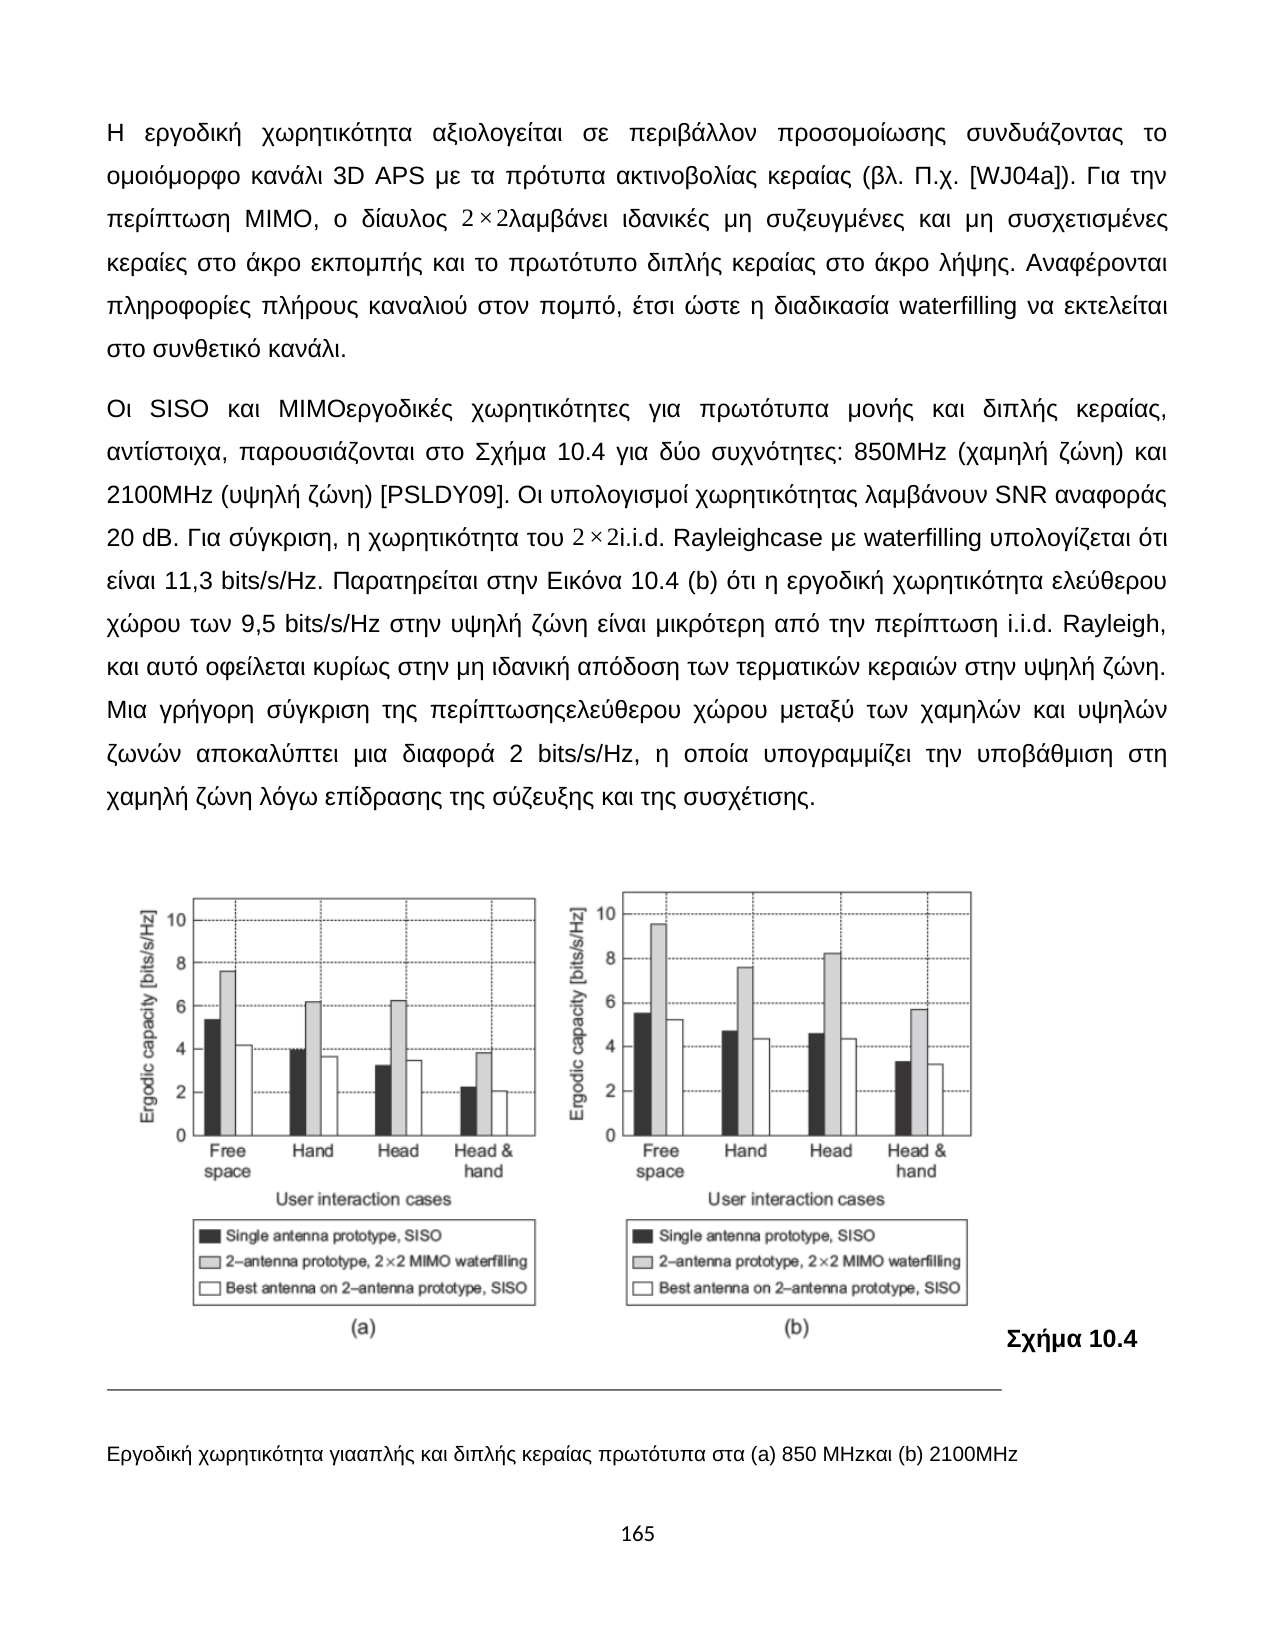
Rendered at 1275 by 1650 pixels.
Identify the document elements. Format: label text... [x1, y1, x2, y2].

text Εργοδική χωρητικότητα γιααπλής και διπλής κεραίας πρωτότυπα στα (a) 850 MHzκαι (b) 2100MHz [106, 1442, 1169, 1466]
text Οι SISO και MIMOεργοδικές χωρητικότητες για πρωτότυπα μονής και διπλής κεραίας, αντίστοιχα, παρουσιάζονται στο Σχήμα 10.4 για δύο συχνότητες: 850MHz (χαμηλή ζώνη) και 2100MHz (υψηλή ζώνη) [PSLDY09]. Οι υπολογισμοί χωρητικότητας λαμβάνουν SNR αναφοράς 20 dB. Για σύγκριση, η χωρητικότητα του i.i.d. Rayleighcase με waterfilling υπολογίζεται ότι είναι 11,3 bits/s/Hz. Παρατηρείται στην Εικόνα 10.4 (b) ότι η εργοδική χωρητικότητα ελεύθερου χώρου των 9,5 bits/s/Hz στην υψηλή ζώνη είναι μικρότερη από την περίπτωση i.i.d. Rayleigh, και αυτό οφείλεται κυρίως στην μη ιδανική απόδοση των τερματικών κεραιών στην υψηλή ζώνη. Μια γρήγορη σύγκριση της περίπτωσηςελεύθερου χώρου μεταξύ των χαμηλών και υψηλών ζωνών αποκαλύπτει μια διαφορά 2 bits/s/Hz, η οποία υπογραμμίζει την υποβάθμιση στη χαμηλή ζώνη λόγω επίδρασης της σύζευξης και της συσχέτισης. [106, 393, 1169, 810]
picture [106, 1383, 1007, 1398]
text Η εργοδική χωρητικότητα αξιολογείται σε περιβάλλον προσομοίωσης συνδυάζοντας το ομοιόμορφο κανάλι 3D APS με τα πρότυπα ακτινοβολίας κεραίας (βλ. Π.χ. [WJ04a]). Για την περίπτωση MIMO, ο δίαυλος λαμβάνει ιδανικές μη συζευγμένες και μη συσχετισμένες κεραίες στο άκρο εκπομπής και το πρωτότυπο διπλής κεραίας στο άκρο λήψης. Αναφέρονται πληροφορίες πλήρους καναλιού στον πομπό, έτσι ώστε η διαδικασία waterfilling να εκτελείται στο συνθετικό κανάλι. [106, 118, 1169, 362]
picture [106, 841, 1007, 1347]
